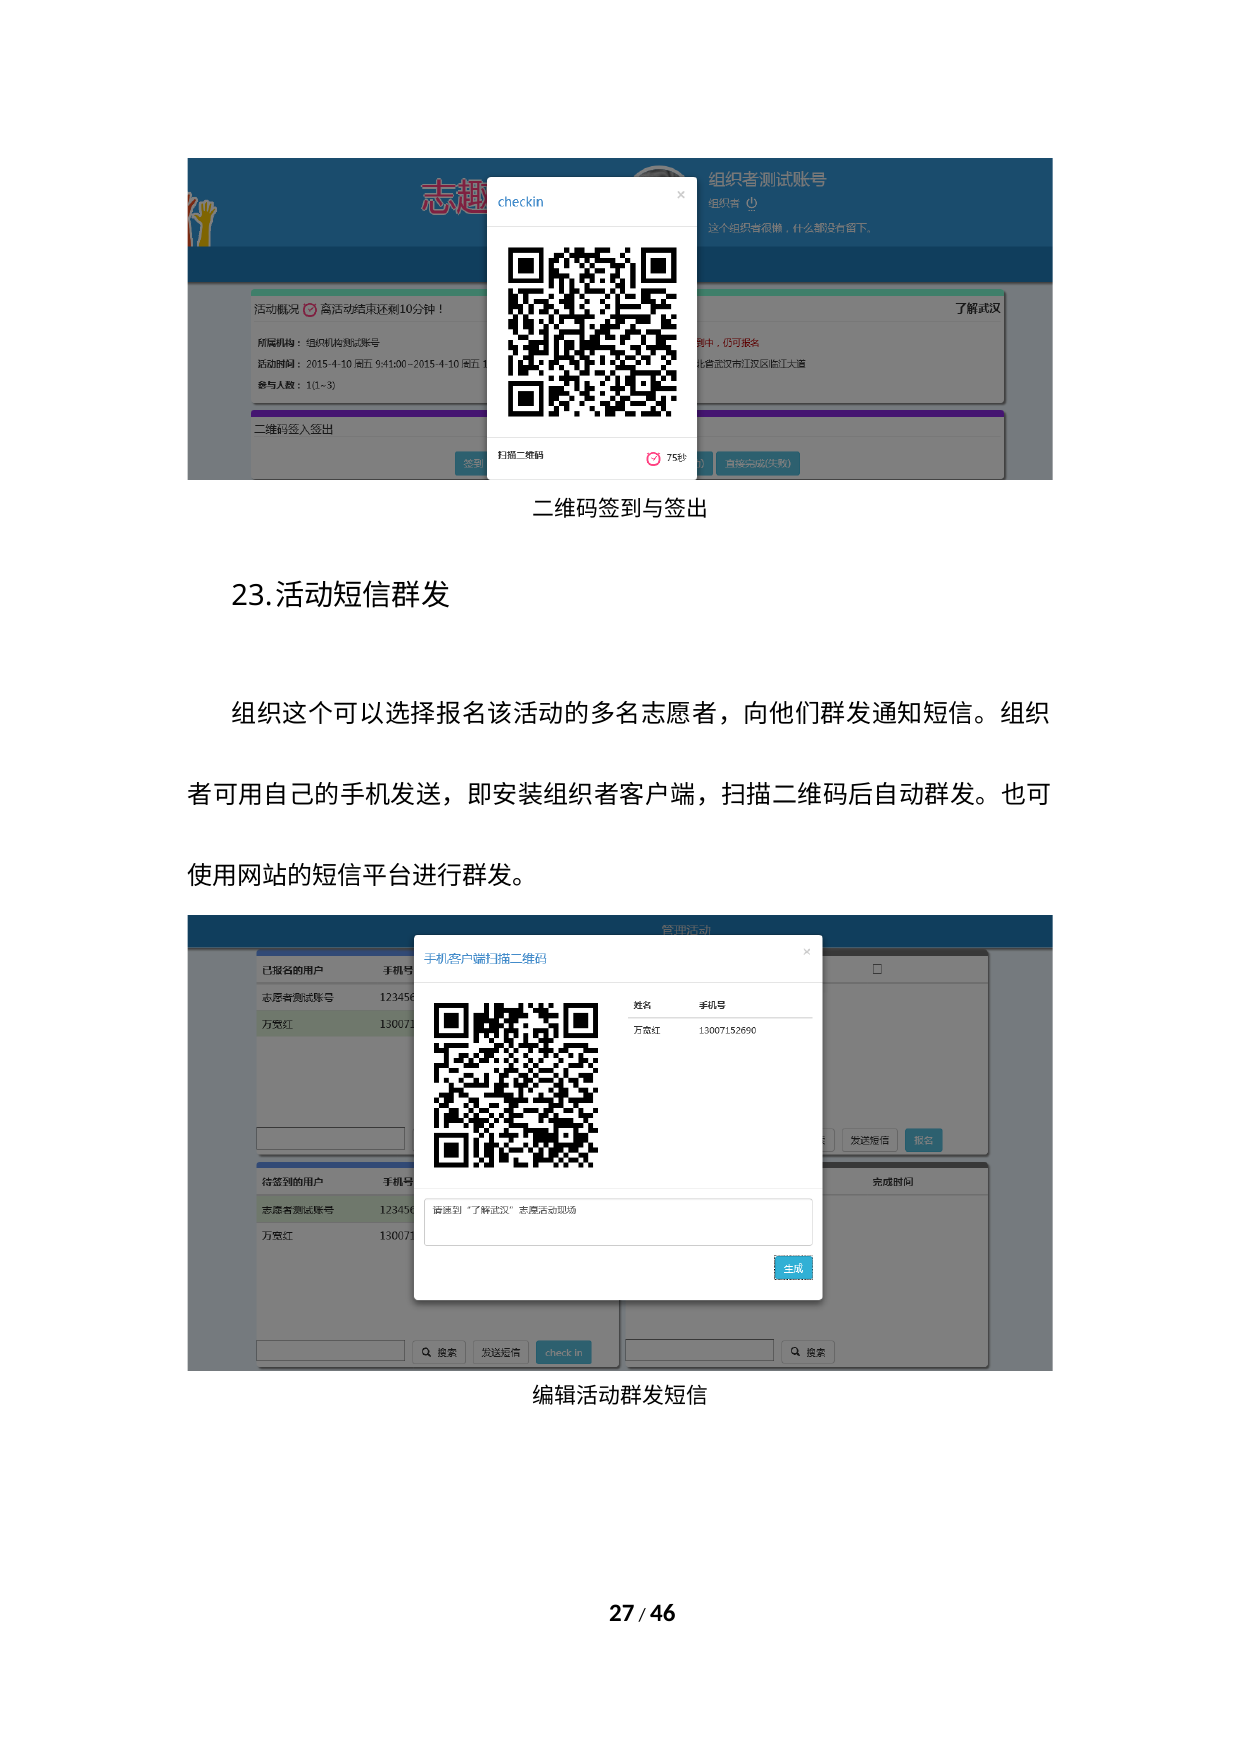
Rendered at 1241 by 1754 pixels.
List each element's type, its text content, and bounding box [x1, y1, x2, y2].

picture [187, 915, 1053, 1371]
text 二维码签到与签出 [187, 490, 1053, 523]
subtitle 活动短信群发 [231, 560, 1053, 625]
picture [187, 158, 1053, 480]
text 组织这个可以选择报名该活动的多名志愿者，向他们群发通知短信。组织者可用自己的手机发送，即安装组织者客户端，扫描二维码后自动群发。也可使用网站的短信平台进行群发。 [187, 679, 1053, 906]
text 编辑活动群发短信 [187, 1378, 1053, 1410]
